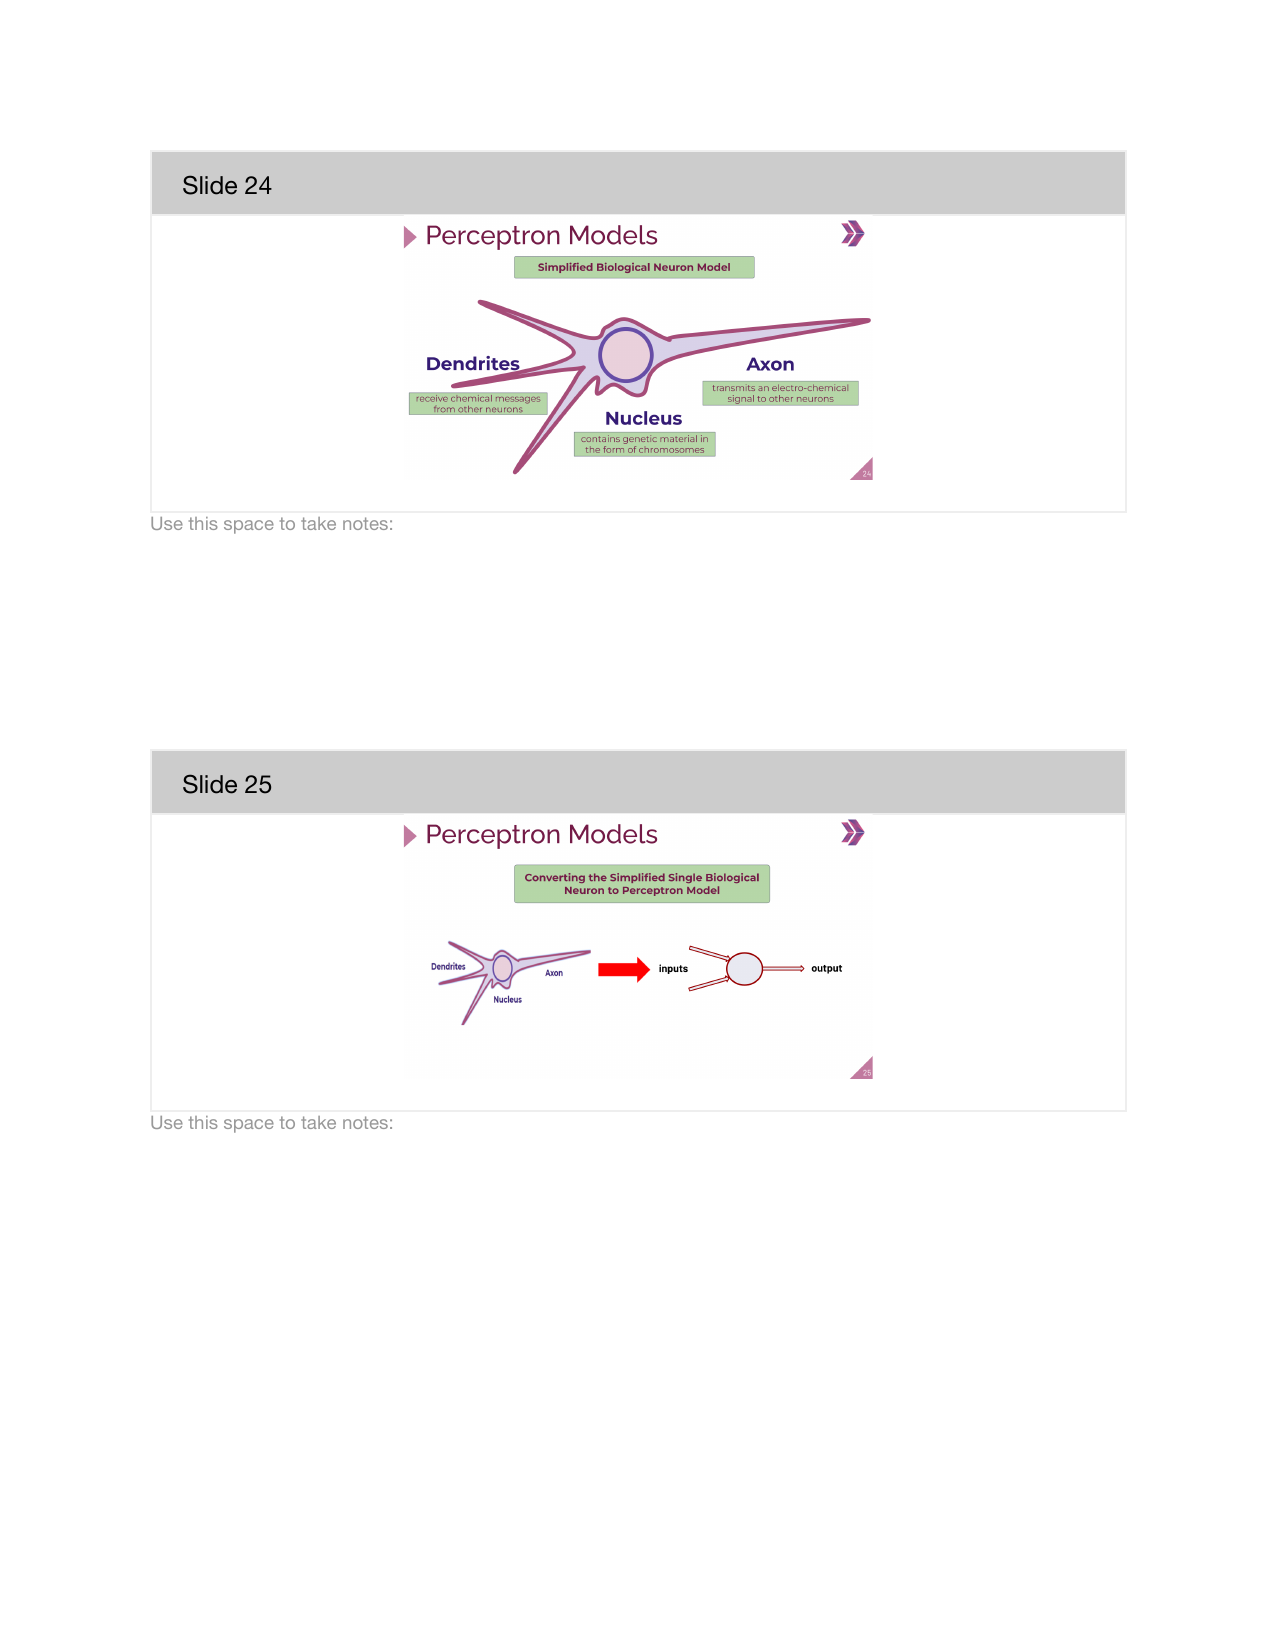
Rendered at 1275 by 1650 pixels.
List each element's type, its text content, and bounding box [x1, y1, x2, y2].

picture [403, 814, 873, 1079]
text Use this space to take notes: [150, 1112, 1125, 1135]
table_cell [152, 815, 1125, 1110]
table_header Slide 25 [152, 751, 1125, 813]
table_cell [152, 216, 1125, 511]
picture [403, 215, 873, 480]
table_header Slide 24 [152, 152, 1125, 214]
text Use this space to take notes: [150, 513, 1125, 536]
